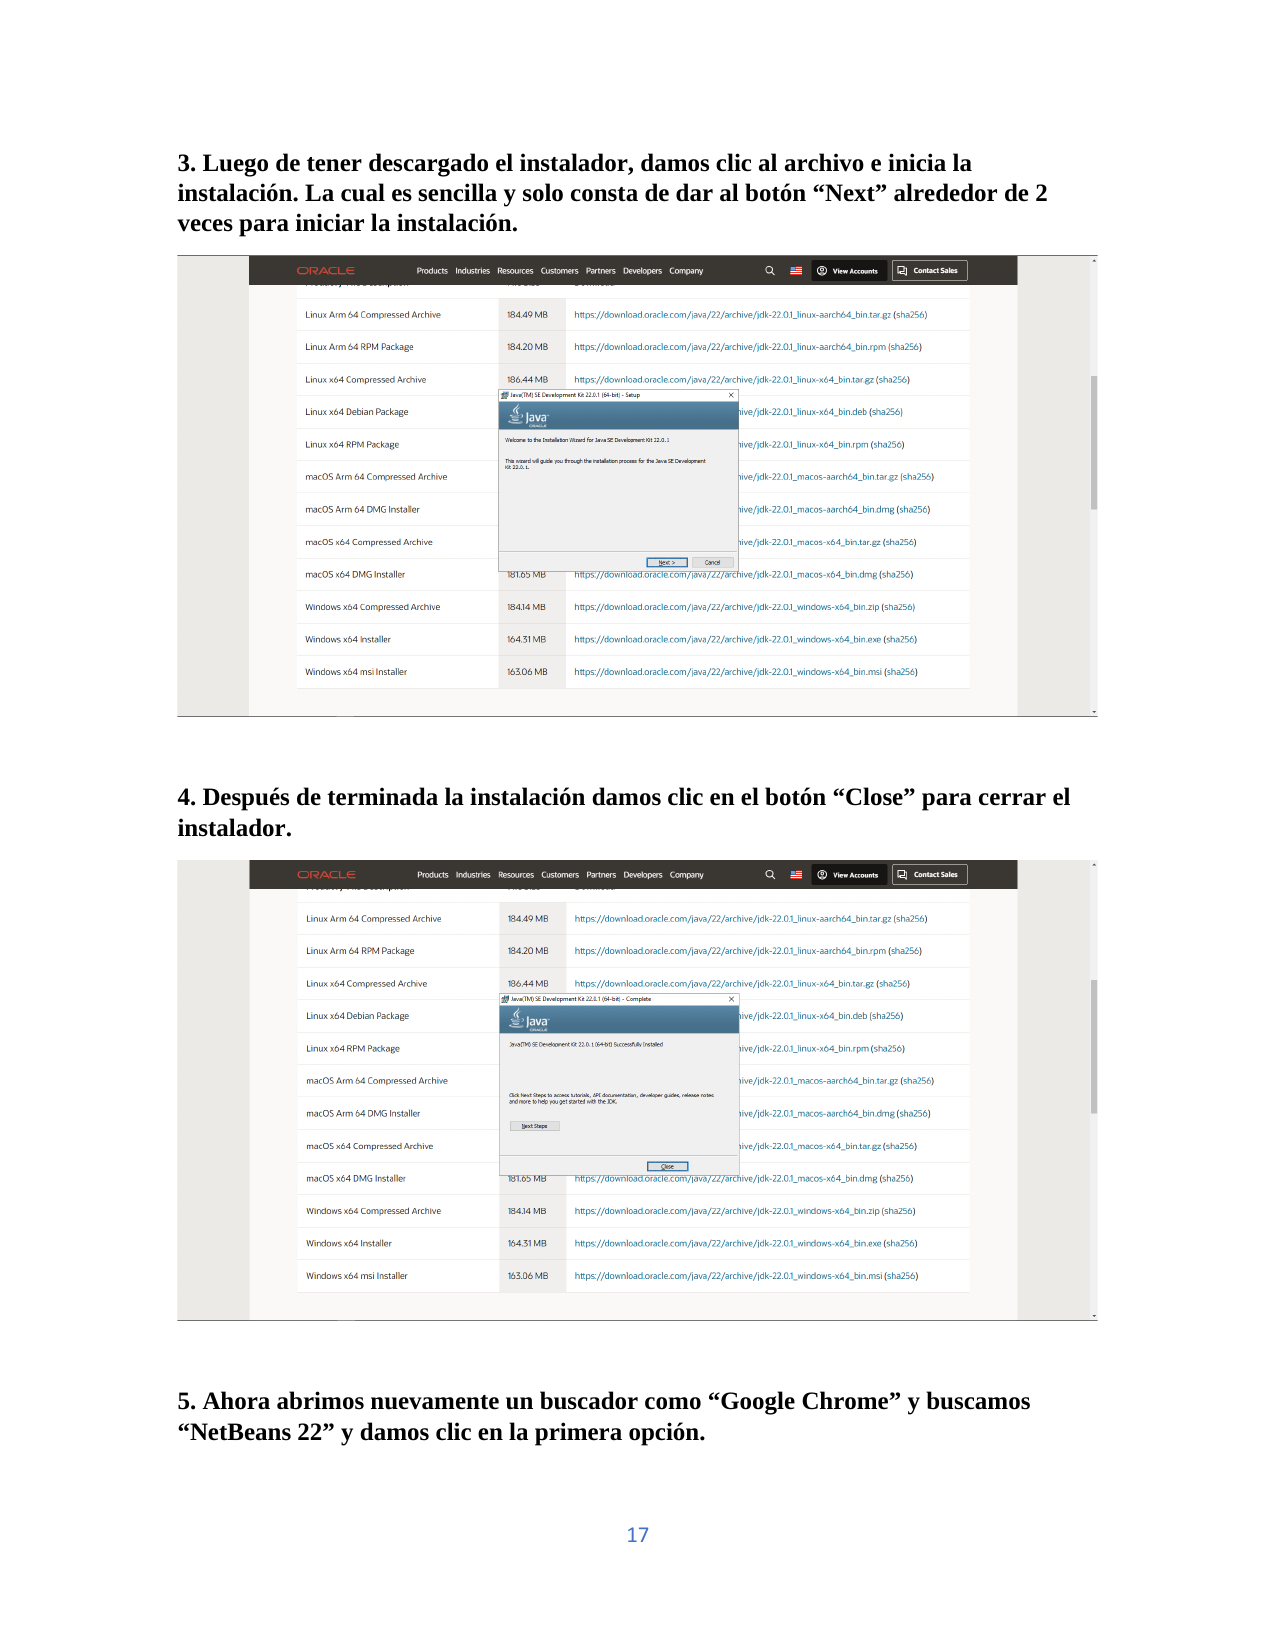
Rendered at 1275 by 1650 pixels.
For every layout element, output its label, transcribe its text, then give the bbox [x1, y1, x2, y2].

picture [177, 255, 1098, 717]
text 4. Después de terminada la instalación damos clic en el botón “Close” para cerrar el instalador. [177, 782, 1098, 842]
text 5. Ahora abrimos nuevamente un buscador como “Google Chrome” y buscamos “NetBeans 22” y damos clic en la primera opción. [177, 1386, 1098, 1446]
text 3. Luego de tener descargado el instalador, damos clic al archivo e inicia la instalación. La cual es sencilla y solo consta de dar al botón “Next” alrededor de 2 veces para iniciar la instalación. [177, 148, 1098, 237]
picture [177, 860, 1098, 1321]
